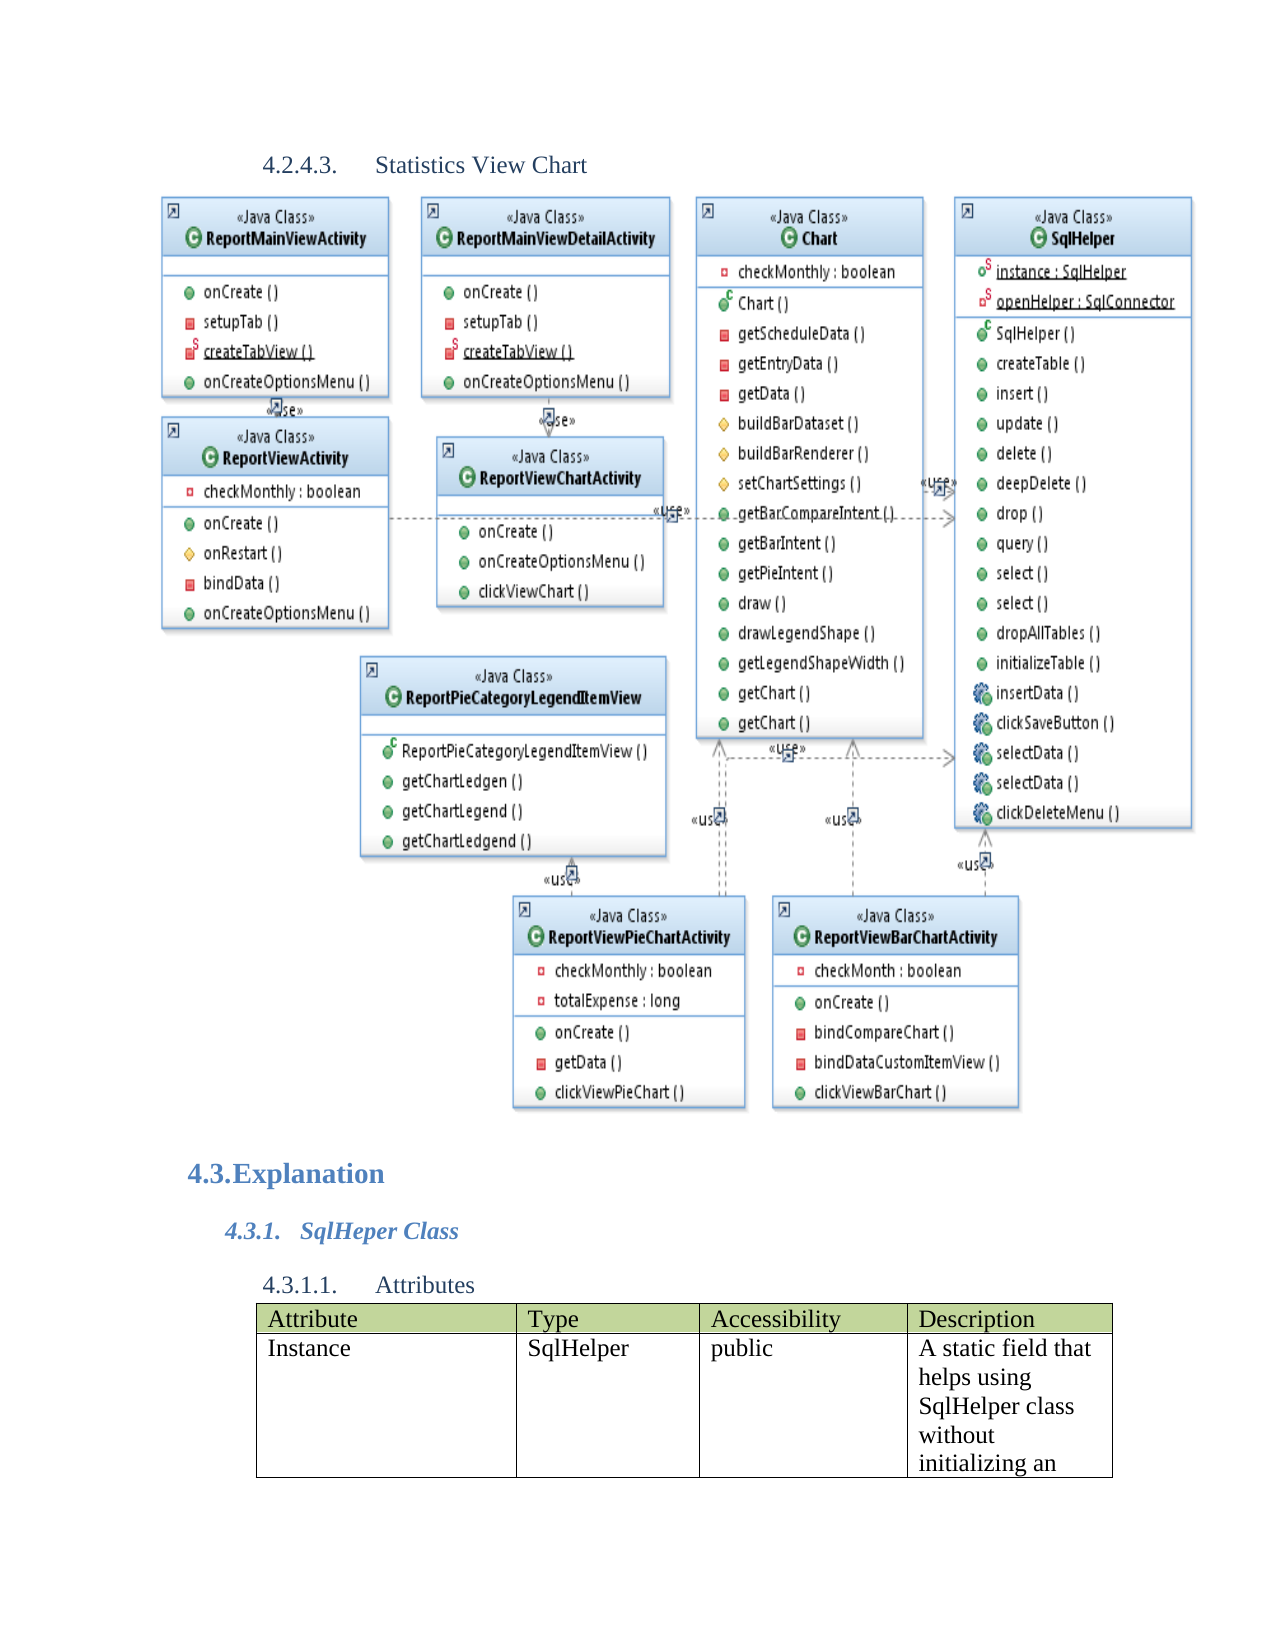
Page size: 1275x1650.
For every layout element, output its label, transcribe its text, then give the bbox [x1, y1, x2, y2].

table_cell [908, 1334, 1112, 1477]
subtitle Attributes [262, 1270, 1125, 1298]
subtitle SqlHeper Class [225, 1216, 1125, 1244]
subtitle Explanation [187, 1156, 1125, 1190]
table_cell SqlHelper [517, 1334, 699, 1477]
table_header Attribute [257, 1304, 516, 1332]
table_header Accessibility [700, 1304, 907, 1332]
table_header Description [908, 1304, 1112, 1332]
picture [150, 183, 1210, 1132]
subtitle Statistics View Chart [262, 150, 1125, 179]
table_cell Instance [257, 1334, 516, 1477]
table_cell public [700, 1334, 907, 1477]
table_header Type [517, 1304, 699, 1332]
